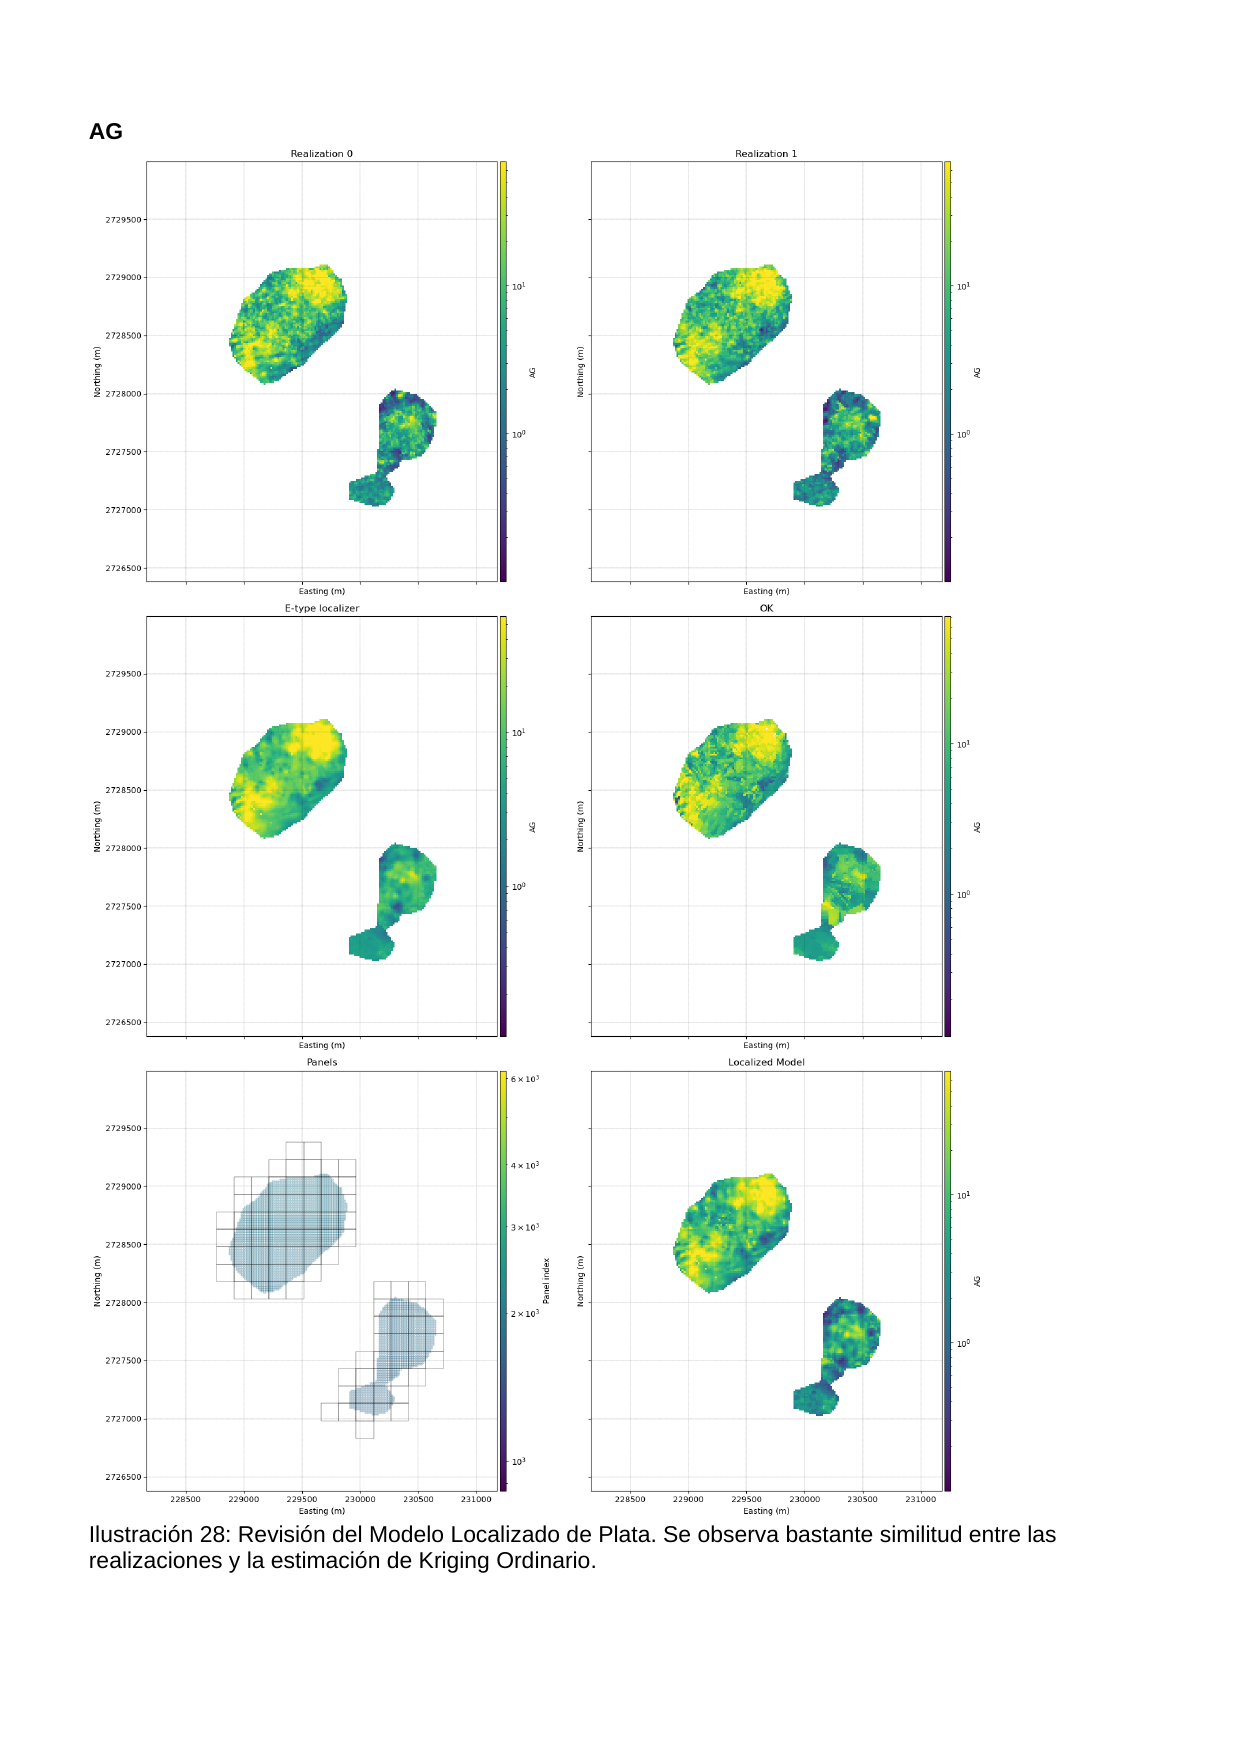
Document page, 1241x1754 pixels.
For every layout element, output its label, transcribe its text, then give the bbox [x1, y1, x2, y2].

picture [88, 144, 987, 1521]
text AG [89, 118, 1169, 144]
text Ilustración 28: Revisión del Modelo Localizado de Plata. Se observa bastante similitud entre las realizaciones y la estimación de Kriging Ordinario. [89, 1521, 1169, 1573]
